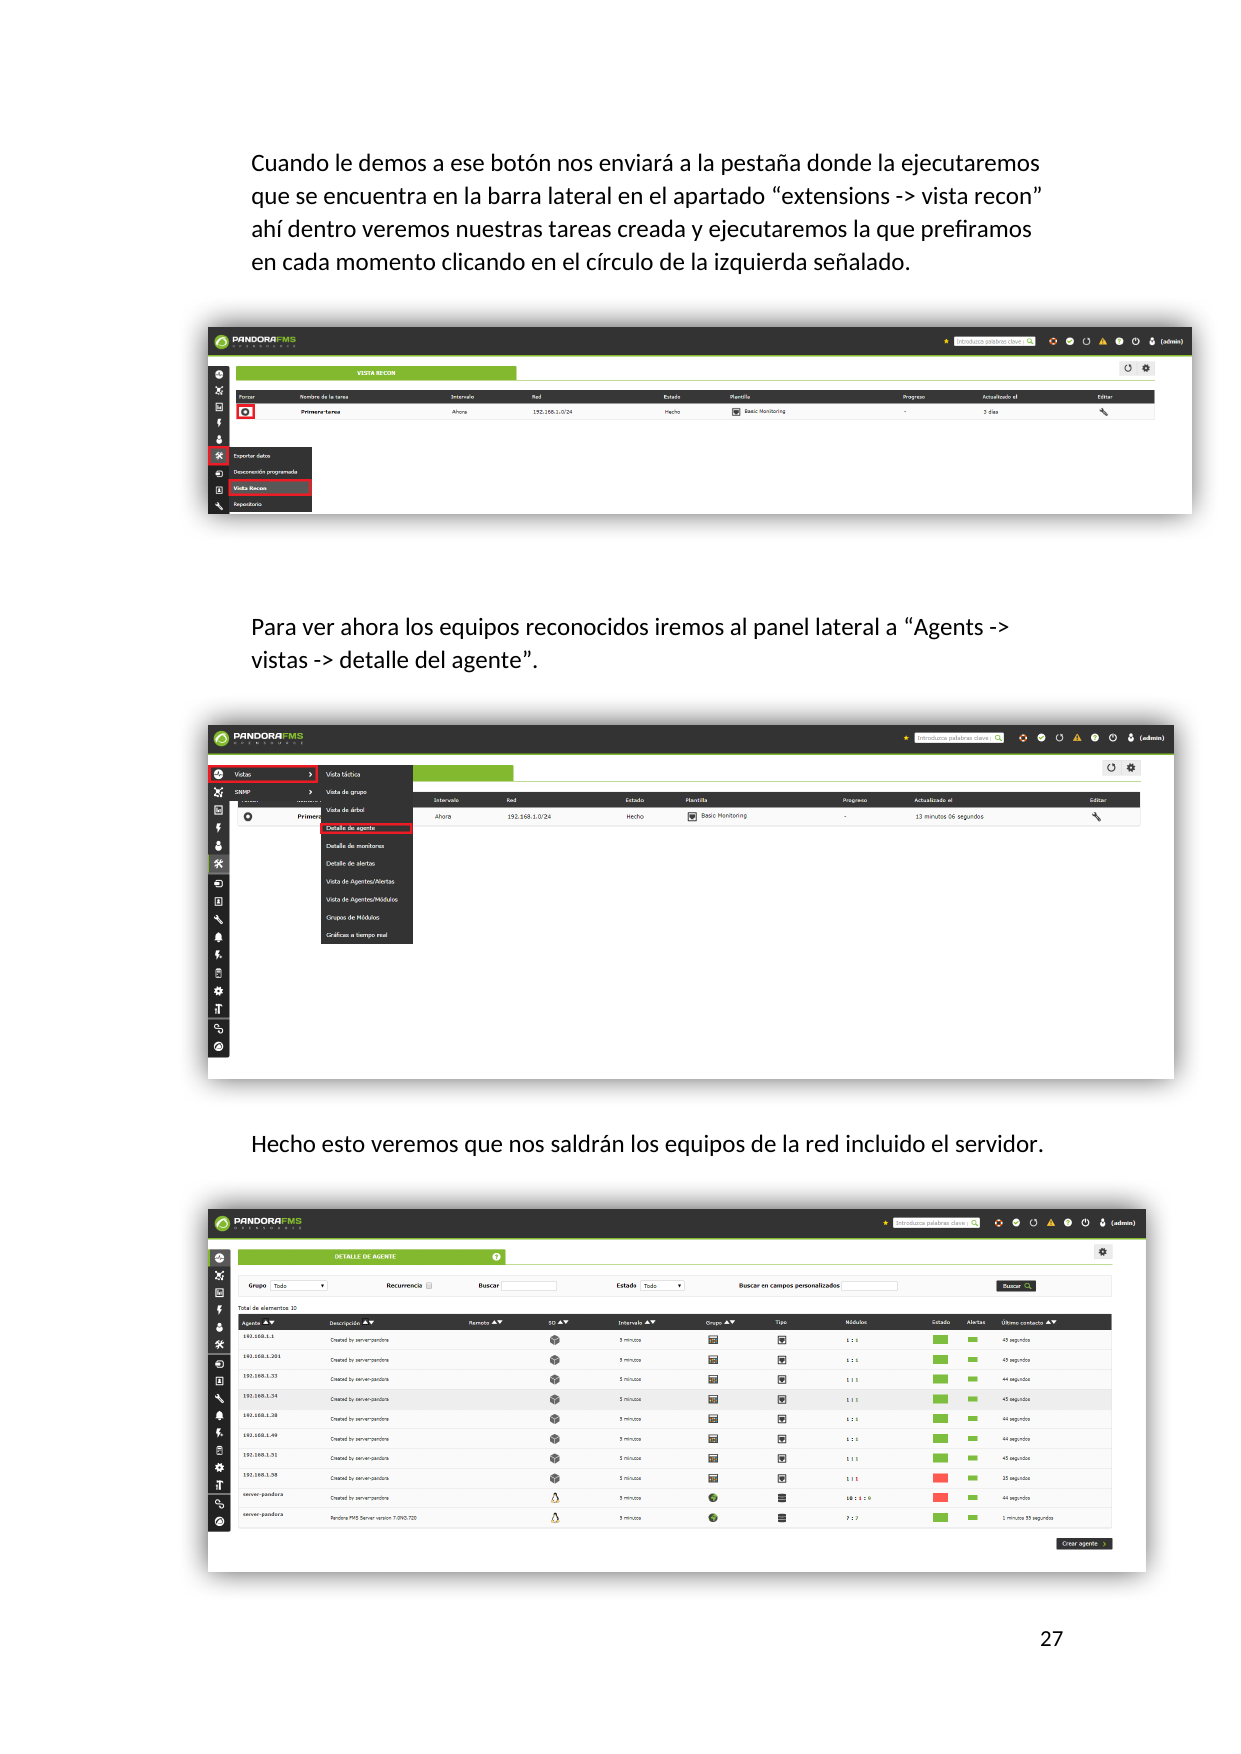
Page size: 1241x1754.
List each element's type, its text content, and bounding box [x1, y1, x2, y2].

picture [208, 327, 1192, 514]
text Para ver ahora los equipos reconocidos iremos al panel lateral a “Agents -> vistas -> detalle del agente”. [251, 611, 1063, 675]
picture [208, 725, 1174, 1079]
text Cuando le demos a ese botón nos enviará a la pestaña donde la ejecutaremos que se encuentra en la barra lateral en el apartado “extensions -> vista recon” ahí dentro veremos nuestras tareas creada y ejecutaremos la que prefiramos en cada momento clicando en el círculo de la izquierda señalado. [251, 148, 1063, 277]
picture [208, 1209, 1146, 1572]
text Hecho esto veremos que nos saldrán los equipos de la red incluido el servidor. [251, 1128, 1063, 1159]
